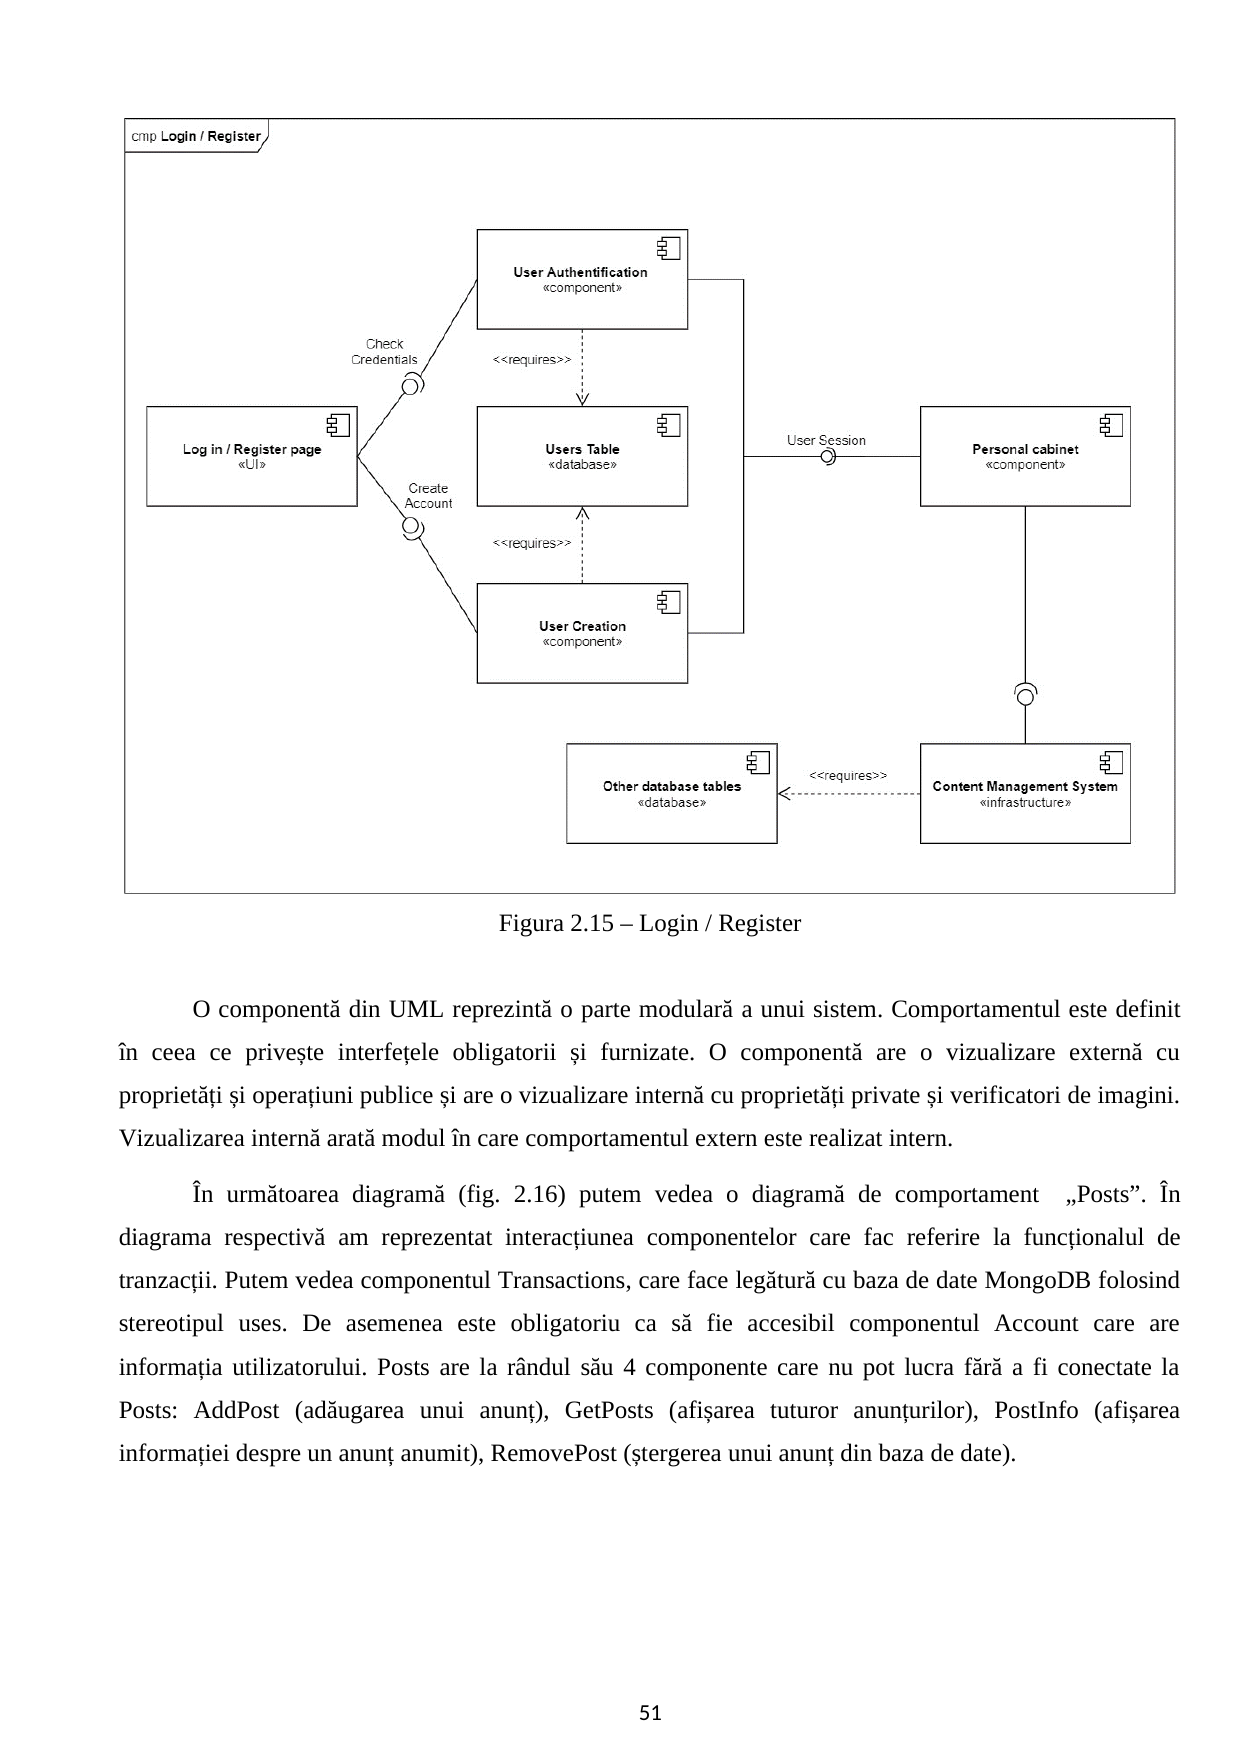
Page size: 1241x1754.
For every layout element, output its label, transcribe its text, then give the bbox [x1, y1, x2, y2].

picture [124, 118, 1176, 894]
text O componentă din UML reprezintă o parte modulară a unui sistem. Comportamentul este definit în ceea ce privește interfețele obligatorii și furnizate. O componentă are o vizualizare externă cu proprietăți și operațiuni publice și are o vizualizare internă cu proprietăți private și verificatori de imagini. Vizualizarea internă arată modul în care comportamentul extern este realizat intern. [118, 994, 1182, 1152]
text În următoarea diagramă (fig. 2.16) putem vedea o diagramă de comportament „Posts”. În diagrama respectivă am reprezentat interacțiunea componentelor care fac referire la funcționalul de tranzacții. Putem vedea componentul Transactions, care face legătură cu baza de date MongoDB folosind stereotipul uses. De asemenea este obligatoriu ca să fie accesibil componentul Account care are informația utilizatorului. Posts are la rândul său 4 componente care nu pot lucra fără a fi conectate la Posts: AddPost (adăugarea unui anunț), GetPosts (afișarea tuturor anunțurilor), PostInfo (afișarea informației despre un anunț anumit), RemovePost (ștergerea unui anunț din baza de date). [118, 1179, 1182, 1467]
text Figura 2.15 – Login / Register [118, 908, 1182, 937]
